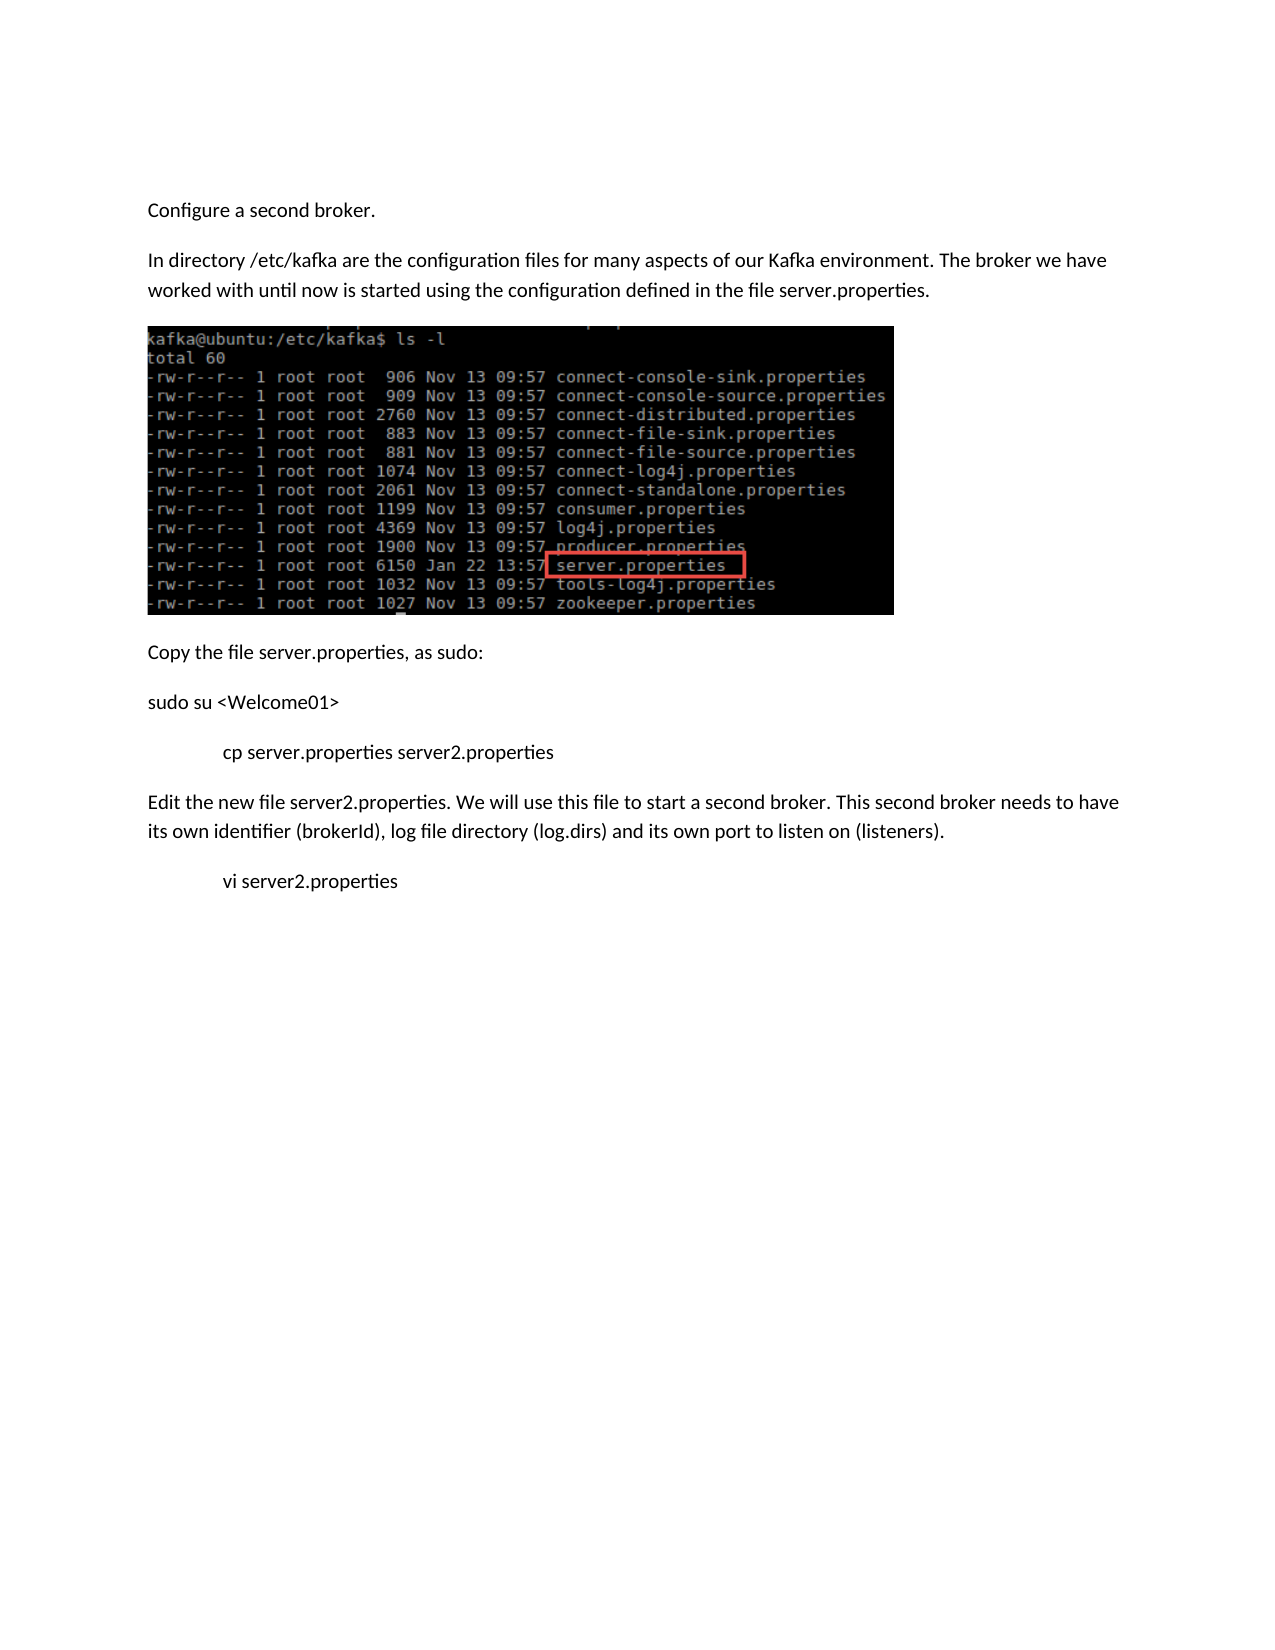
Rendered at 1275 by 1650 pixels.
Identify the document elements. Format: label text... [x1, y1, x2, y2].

text vi server2.properties [223, 868, 1127, 893]
text Configure a second broker. [148, 198, 1127, 223]
text Edit the new file server2.properties. We will use this file to start a second broker. This second broker needs to have its own identifier (brokerId), log file directory (log.dirs) and its own port to listen on (listeners). [148, 789, 1127, 843]
text sudo su <Welcome01> [148, 689, 1127, 714]
text cp server.properties server2.properties [223, 739, 1127, 764]
text In directory /etc/kafka are the configuration files for many aspects of our Kafka environment. The broker we have worked with until now is started using the configuration defined in the file server.properties. [148, 248, 1127, 302]
text Copy the file server.properties, as sudo: [148, 639, 1127, 664]
picture [147, 326, 894, 615]
